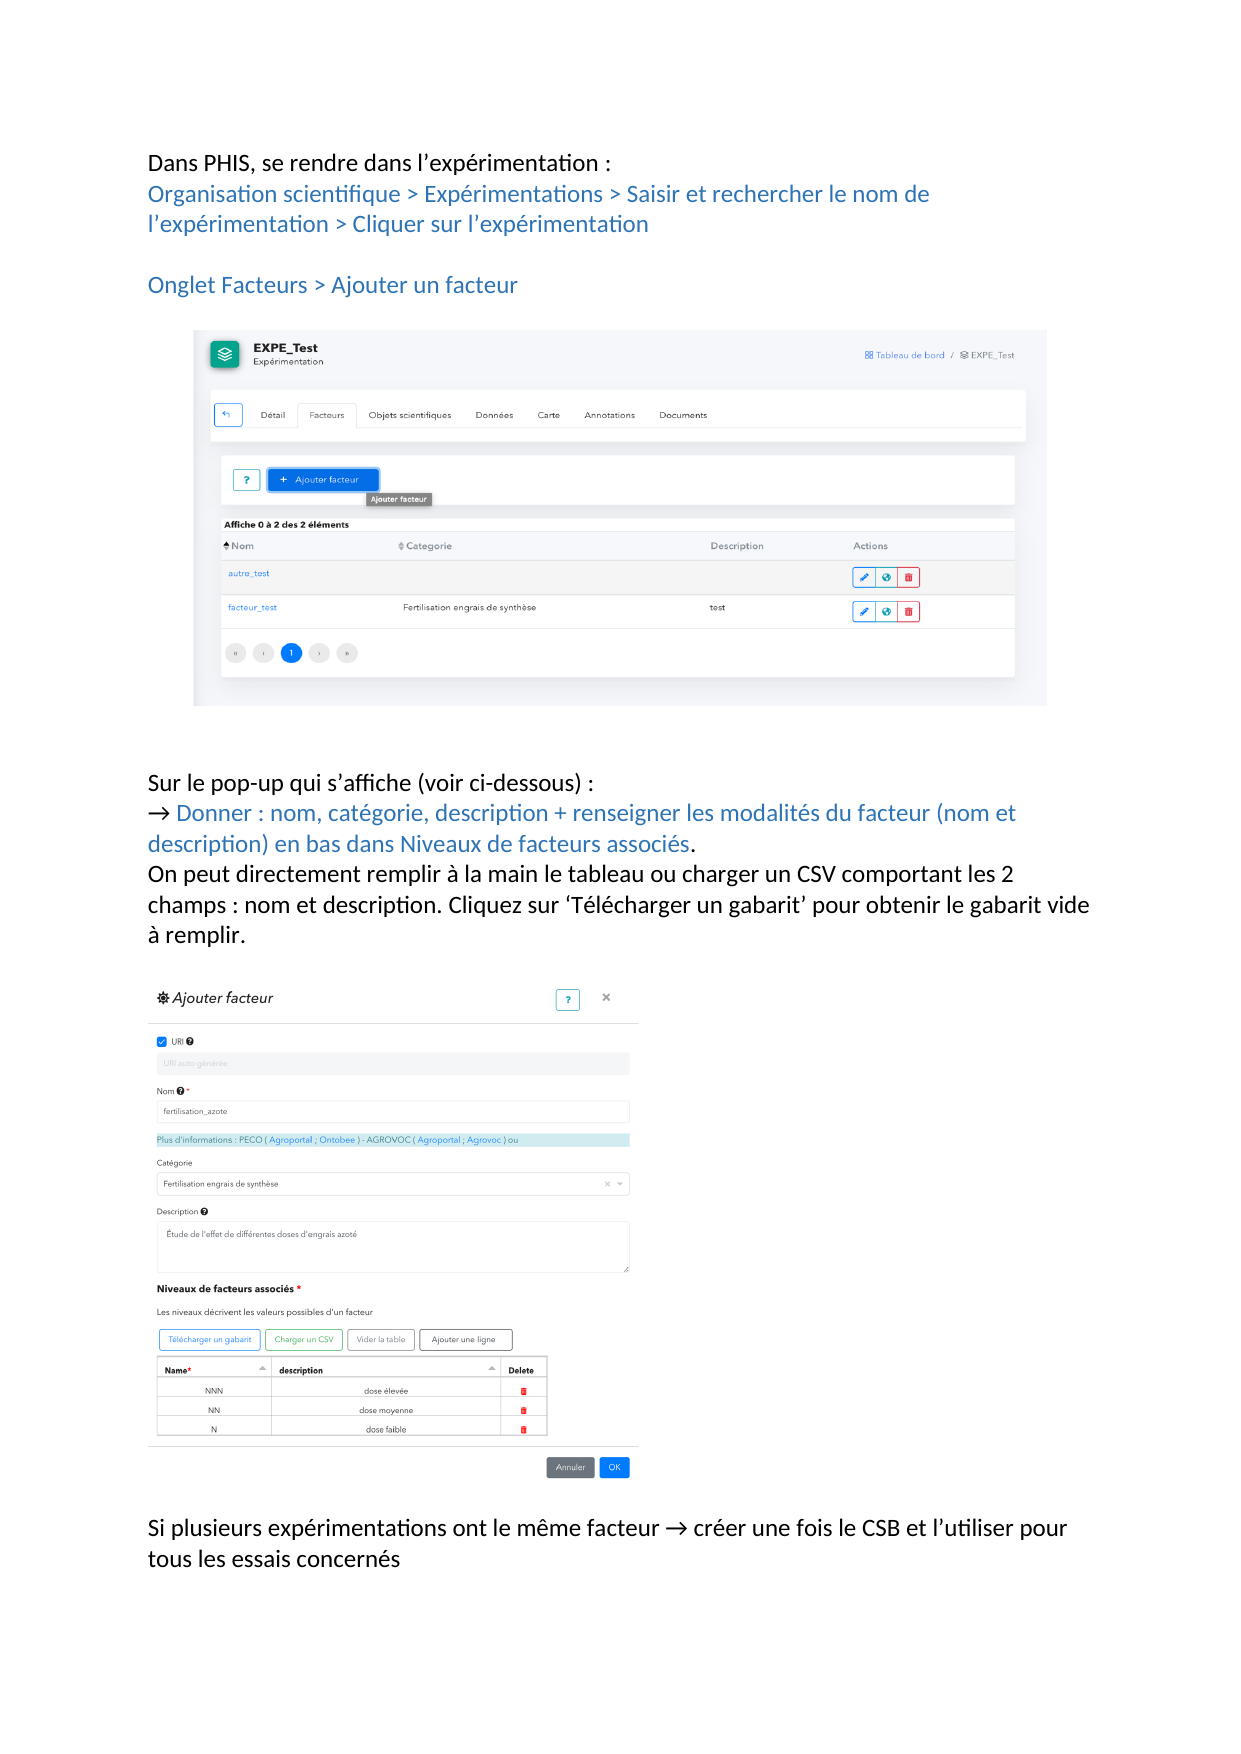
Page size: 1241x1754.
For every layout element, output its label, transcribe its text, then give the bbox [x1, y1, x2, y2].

picture [147, 980, 639, 1482]
text Dans PHIS, se rendre dans l’expérimentation : [148, 148, 1093, 178]
text Si plusieurs expérimentations ont le même facteur → créer une fois le CSB et l’utiliser pour tous les essais concernés [148, 1512, 1093, 1573]
text Sur le pop-up qui s’affiche (voir ci-dessous) : [148, 767, 1093, 797]
text → Donner : nom, catégorie, description + renseigner les modalités du facteur (nom et description) en bas dans Niveaux de facteurs associés. [148, 797, 1093, 858]
text Onglet Facteurs > Ajouter un facteur [148, 270, 1093, 300]
picture [193, 330, 1047, 706]
text On peut directement remplir à la main le tableau ou charger un CSV comportant les 2 champs : nom et description. Cliquez sur ‘Télécharger un gabarit’ pour obtenir le gabarit vide à remplir. [148, 858, 1093, 950]
text Organisation scientifique > Expérimentations > Saisir et rechercher le nom de l’expérimentation > Cliquer sur l’expérimentation [148, 178, 1093, 239]
